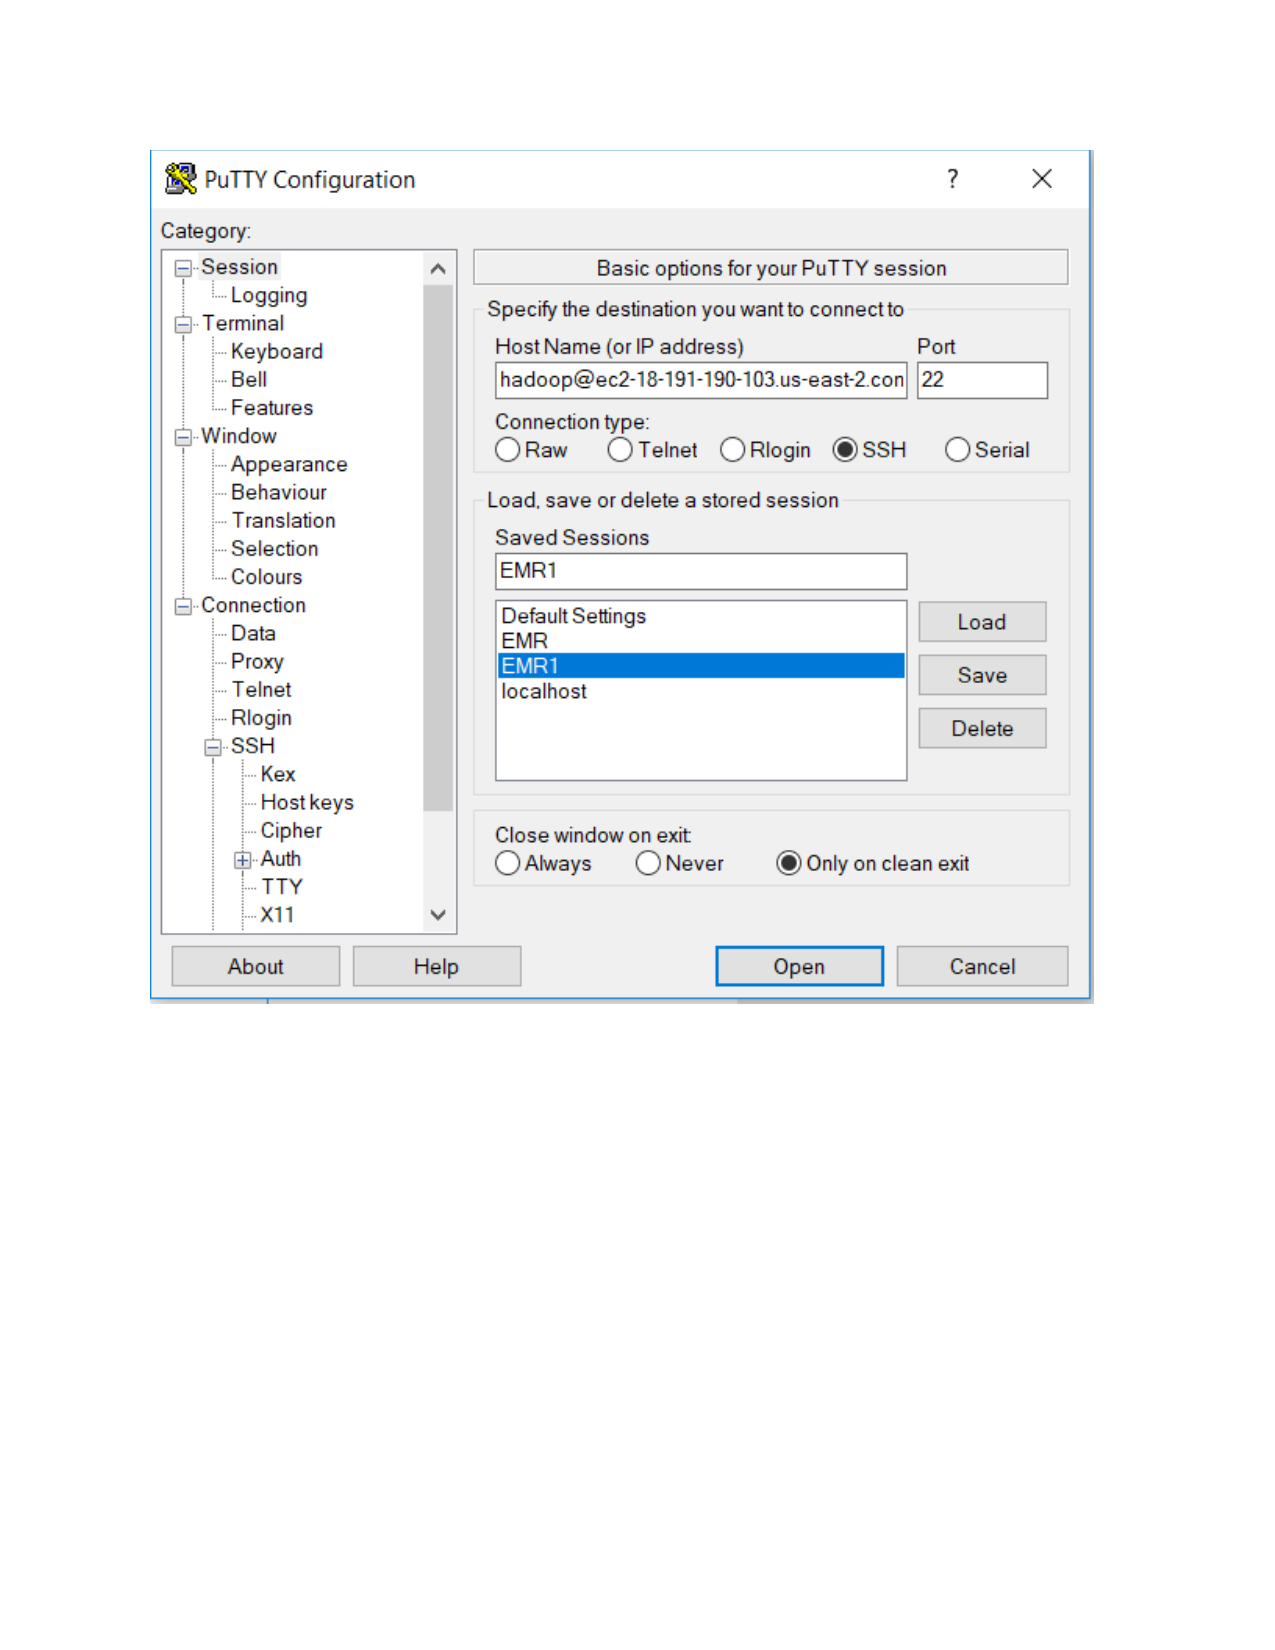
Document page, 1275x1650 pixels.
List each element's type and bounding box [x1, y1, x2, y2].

picture [150, 150, 1094, 1004]
